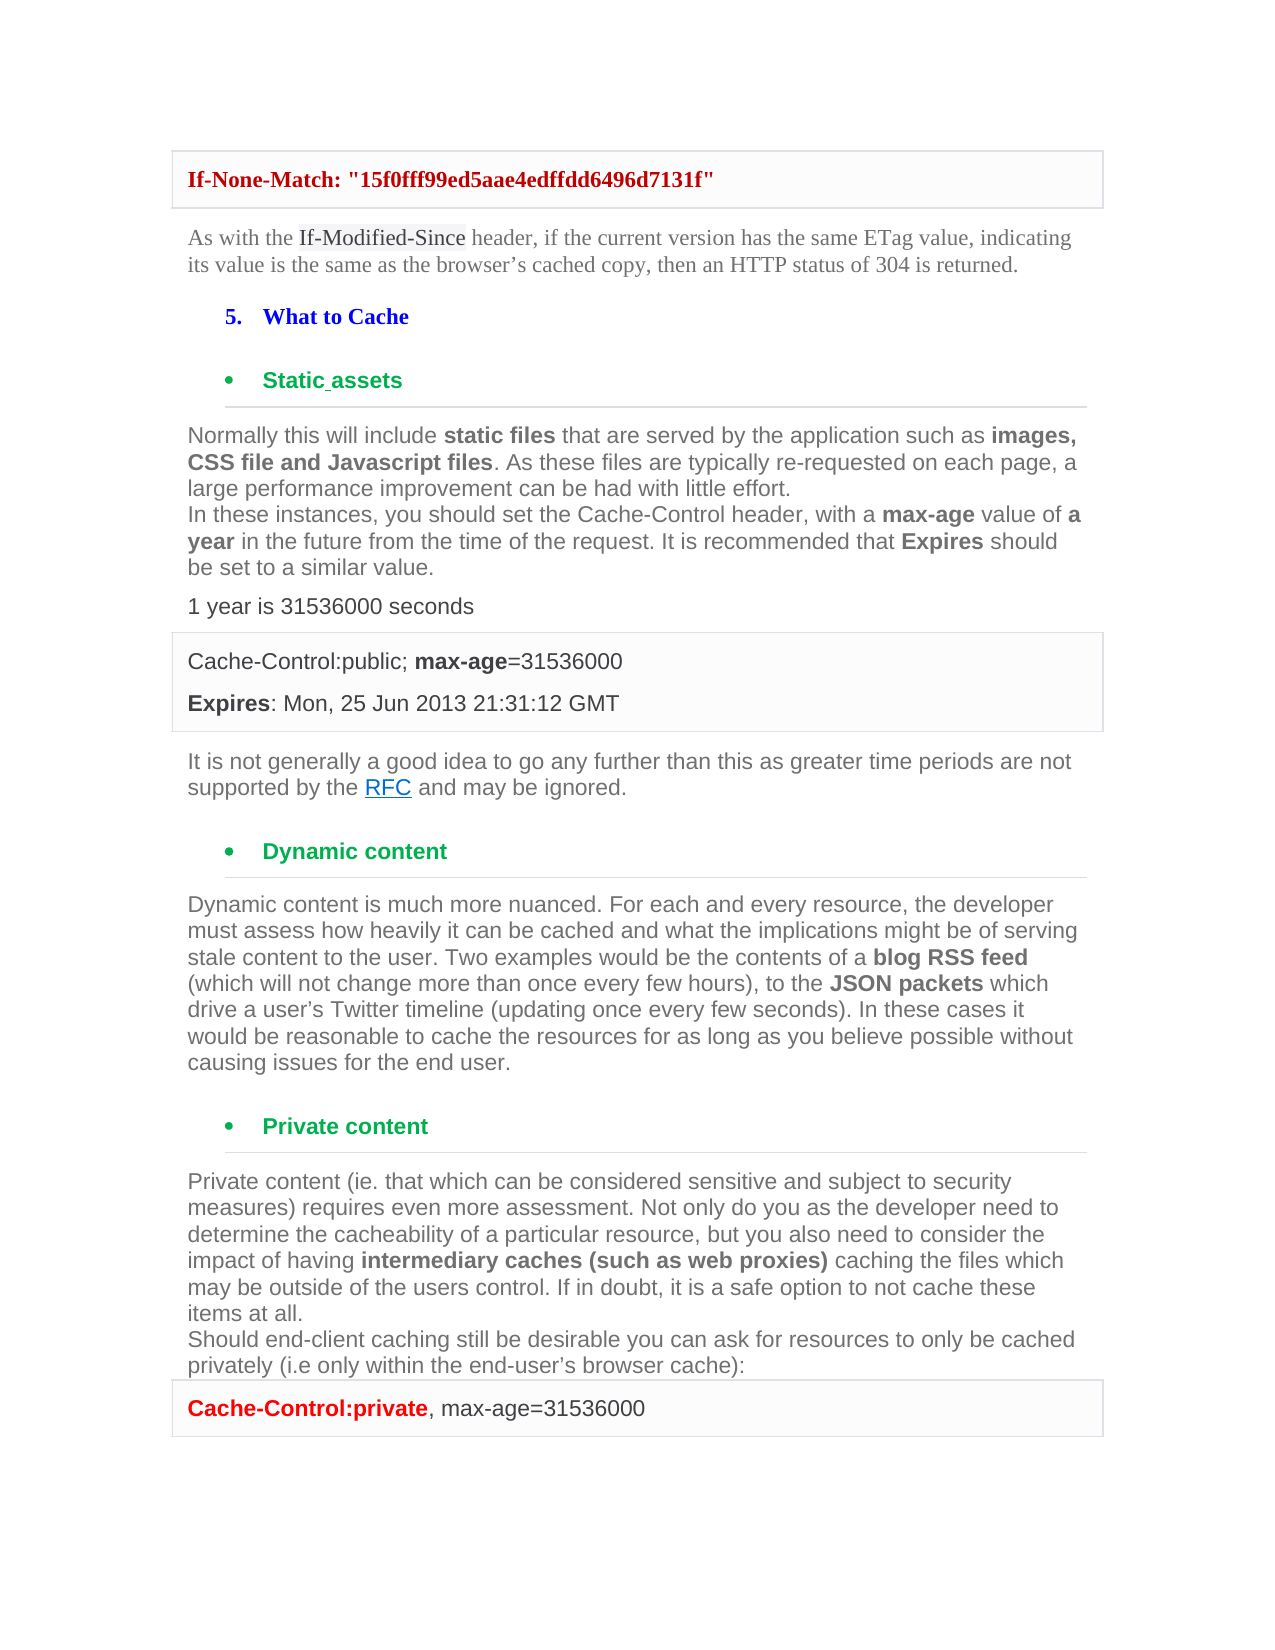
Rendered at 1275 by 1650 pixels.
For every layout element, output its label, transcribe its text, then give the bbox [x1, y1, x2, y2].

text 1 year is 31536000 seconds [187, 593, 1087, 619]
list What to Cache [225, 303, 1087, 330]
text Cache-Control:private, max-age=31536000 [173, 1381, 1102, 1436]
text Cache-Control:public; max-age=31536000 [173, 633, 1102, 674]
text It is not generally a good idea to go any further than this as greater time periods are not supported by the RFC and may be ignored. [187, 748, 1087, 801]
list Dynamic content [225, 838, 1087, 877]
text Private content (ie. that which can be considered sensitive and subject to security measures) requires even more assessment. Not only do you as the developer need to determine the cacheability of a particular resource, but you also need to consider the impact of having intermediary caches (such as web proxies) caching the files which may be outside of the users control. If in doubt, it is a safe option to not cache these items at all. [187, 1168, 1087, 1326]
text As with the If-Modified-Since header, if the current version has the same ETag value, indicating its value is the same as the browser’s cached copy, then an HTTP status of 304 is returned. [187, 224, 1087, 277]
text Dynamic content is much more nuanced. For each and every resource, the developer must assess how heavily it can be cached and what the implications might be of serving stale content to the user. Two examples would be the contents of a blog RSS feed (which will not change more than once every few hours), to the JSON packets which drive a user’s Twitter timeline (updating once every few seconds). In these cases it would be reasonable to cache the resources for as long as you believe possible without causing issues for the end user. [187, 891, 1087, 1076]
text Expires: Mon, 25 Jun 2013 21:31:12 GMT [173, 674, 1102, 731]
text Should end-client caching still be desirable you can ask for resources to only be cached privately (i.e only within the end-user’s browser cache): [187, 1326, 1087, 1379]
subtitle Private content [225, 1113, 1087, 1152]
subtitle Static assets [225, 367, 1087, 406]
text Normally this will include static files that are served by the application such as images, CSS file and Javascript files. As these files are typically re-requested on each page, a large performance improvement can be had with little effort. [187, 422, 1087, 501]
text If-None-Match: "15f0fff99ed5aae4edffdd6496d7131f" [173, 152, 1102, 207]
text In these instances, you should set the Cache-Control header, with a max-age value of a year in the future from the time of the request. It is recommended that Expires should be set to a similar value. [187, 501, 1087, 580]
